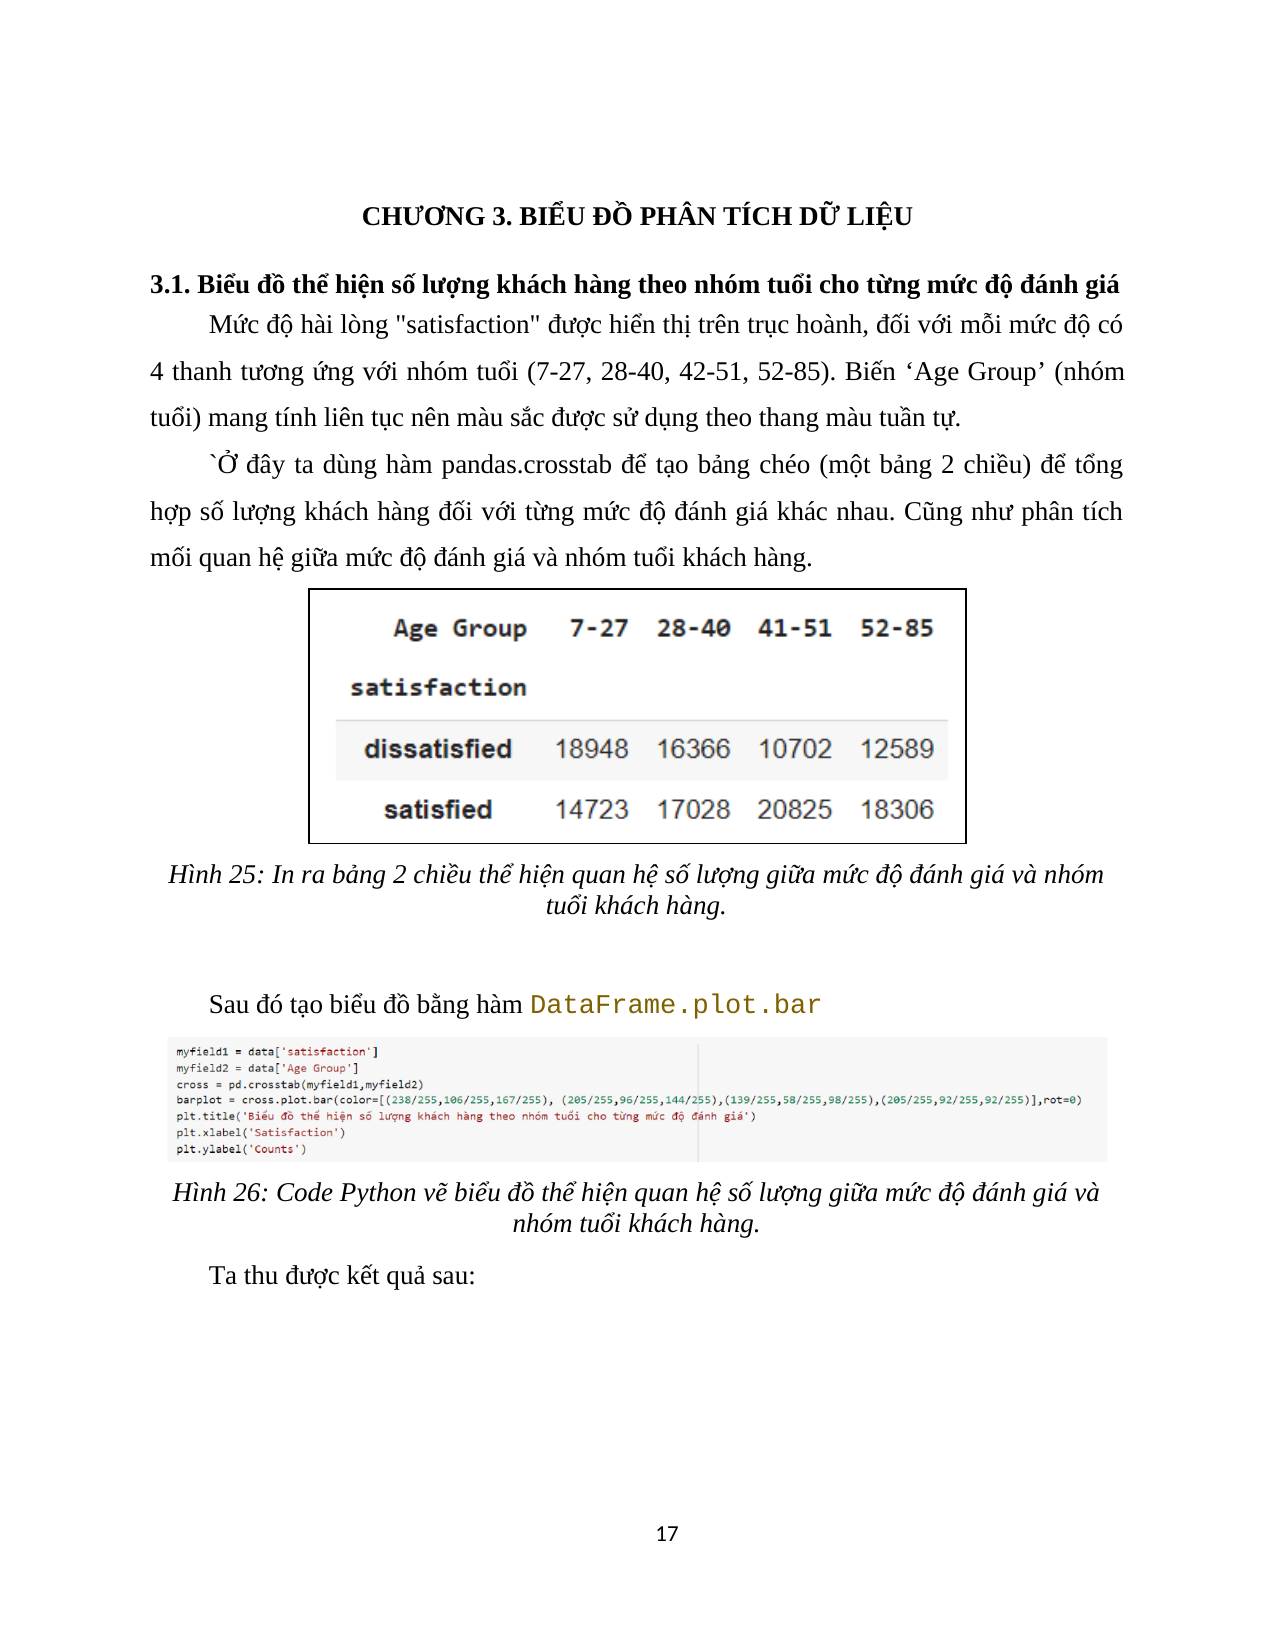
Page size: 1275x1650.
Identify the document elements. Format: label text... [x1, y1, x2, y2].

text Sau đó tạo biểu đồ bằng hàm DataFrame.plot.bar [150, 988, 1125, 1021]
text Hình 26: Code Python vẽ biểu đồ thể hiện quan hệ số lượng giữa mức độ đánh giá và nhóm tuổi khách hàng. [150, 1176, 1125, 1238]
picture [167, 1037, 1108, 1162]
text Mức độ hài lòng "satisfaction" được hiển thị trên trục hoành, đối với mỗi mức độ có 4 thanh tương ứng với nhóm tuổi (7-27, 28-40, 42-51, 52-85). Biến ‘Age Group’ (nhóm tuổi) mang tính liên tục nên màu sắc được sử dụng theo thang màu tuần tự. [150, 308, 1125, 433]
text Ta thu được kết quả sau: [150, 1259, 1125, 1290]
text `Ở đây ta dùng hàm pandas.crosstab để tạo bảng chéo (một bảng 2 chiều) để tổng hợp số lượng khách hàng đối với từng mức độ đánh giá khác nhau. Cũng như phân tích mối quan hệ giữa mức độ đánh giá và nhóm tuổi khách hàng. [150, 448, 1125, 573]
subtitle 3.1. Biểu đồ thể hiện số lượng khách hàng theo nhóm tuổi cho từng mức độ đánh giá [150, 269, 1125, 300]
picture [310, 590, 965, 843]
subtitle CHƯƠNG 3. BIỂU ĐỒ PHÂN TÍCH DỮ LIỆU [150, 200, 1125, 231]
text Hình 25: In ra bảng 2 chiều thể hiện quan hệ số lượng giữa mức độ đánh giá và nhóm tuổi khách hàng. [150, 858, 1125, 920]
